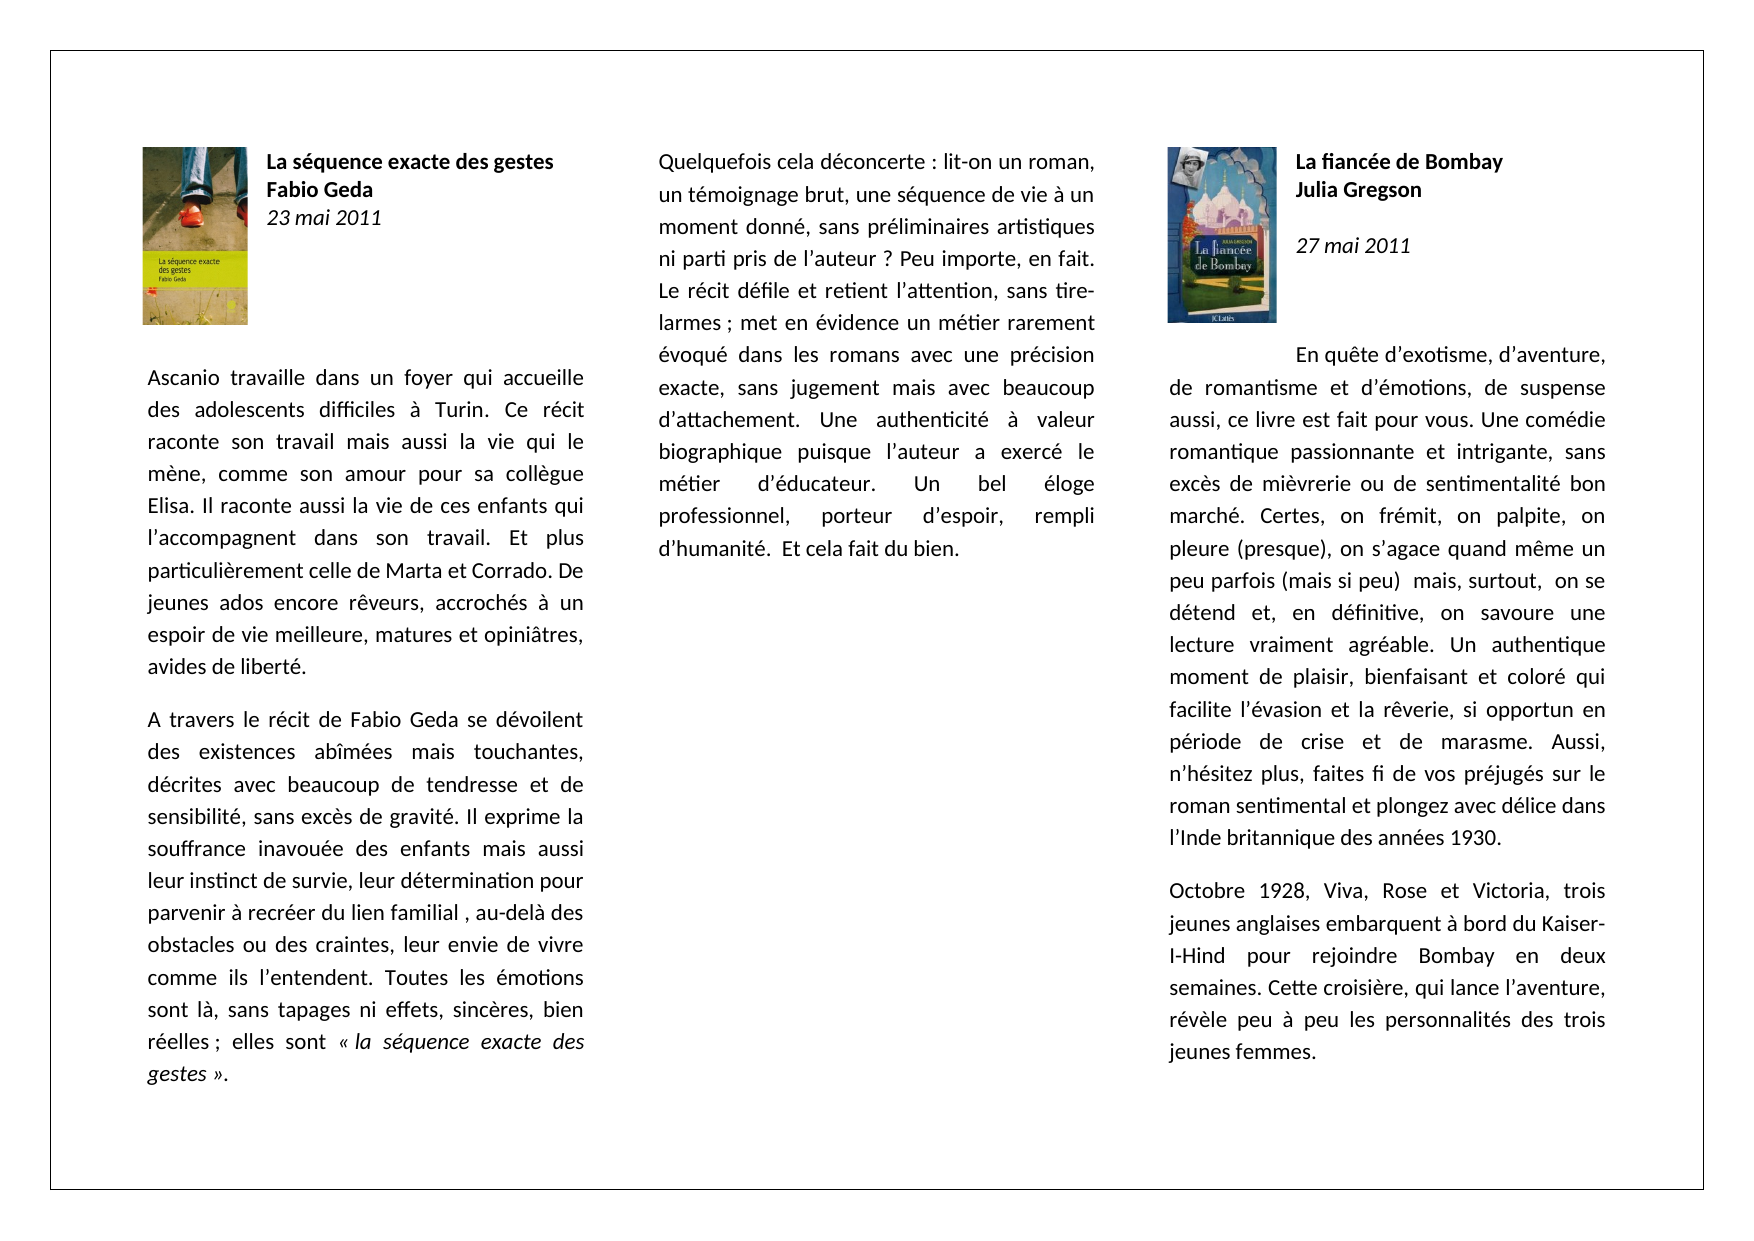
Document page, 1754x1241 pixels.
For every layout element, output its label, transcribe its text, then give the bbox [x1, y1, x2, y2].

text La séquence exacte des gestes [248, 147, 584, 176]
text 27 mai 2011 [1277, 232, 1606, 259]
text A travers le récit de Fabio Geda se dévoilent des existences abîmées mais touchantes, décrites avec beaucoup de tendresse et de sensibilité, sans excès de gravité. Il exprime la souffrance inavouée des enfants mais aussi leur instinct de survie, leur détermination pour parvenir à recréer du lien familial , au-delà des obstacles ou des craintes, leur envie de vivre comme ils l’entendent. Toutes les émotions sont là, sans tapages ni effets, sincères, bien réelles ; elles sont « la séquence exacte des gestes ». [147, 705, 584, 1087]
picture [142, 147, 248, 323]
text Julia Gregson [1277, 176, 1606, 203]
text En quête d’exotisme, d’aventure, de romantisme et d’émotions, de suspense aussi, ce livre est fait pour vous. Une comédie romantique passionnante et intrigante, sans excès de mièvrerie ou de sentimentalité bon marché. Certes, on frémit, on palpite, on pleure (presque), on s’agace quand même un peu parfois (mais si peu) mais, surtout, on se détend et, en définitive, on savoure une lecture vraiment agréable. Un authentique moment de plaisir, bienfaisant et coloré qui facilite l’évasion et la rêverie, si opportun en période de crise et de marasme. Aussi, n’hésitez plus, faites fi de vos préjugés sur le roman sentimental et plongez avec délice dans l’Inde britannique des années 1930. [1169, 341, 1606, 851]
text Octobre 1928, Viva, Rose et Victoria, trois jeunes anglaises embarquent à bord du Kaiser-I-Hind pour rejoindre Bombay en deux semaines. Cette croisière, qui lance l’aventure, révèle peu à peu les personnalités des trois jeunes femmes. [1169, 876, 1606, 1065]
text Ascanio travaille dans un foyer qui accueille des adolescents difficiles à Turin. Ce récit raconte son travail mais aussi la vie qui le mène, comme son amour pour sa collègue Elisa. Il raconte aussi la vie de ces enfants qui l’accompagnent dans son travail. Et plus particulièrement celle de Marta et Corrado. De jeunes ados encore rêveurs, accrochés à un espoir de vie meilleure, matures et opiniâtres, avides de liberté. [147, 363, 584, 680]
text La fiancée de Bombay [1277, 147, 1606, 176]
text Fabio Geda [248, 176, 584, 203]
text Quelquefois cela déconcerte : lit-on un roman, un témoignage brut, une séquence de vie à un moment donné, sans préliminaires artistiques ni parti pris de l’auteur ? Peu importe, en fait. Le récit défile et retient l’attention, sans tire-larmes ; met en évidence un métier rarement évoqué dans les romans avec une précision exacte, sans jugement mais avec beaucoup d’attachement. Une authenticité à valeur biographique puisque l’auteur a exercé le métier d’éducateur. Un bel éloge professionnel, porteur d’espoir, rempli d’humanité. Et cela fait du bien. [658, 147, 1095, 562]
text 23 mai 2011 [248, 203, 584, 232]
picture [1167, 147, 1277, 323]
